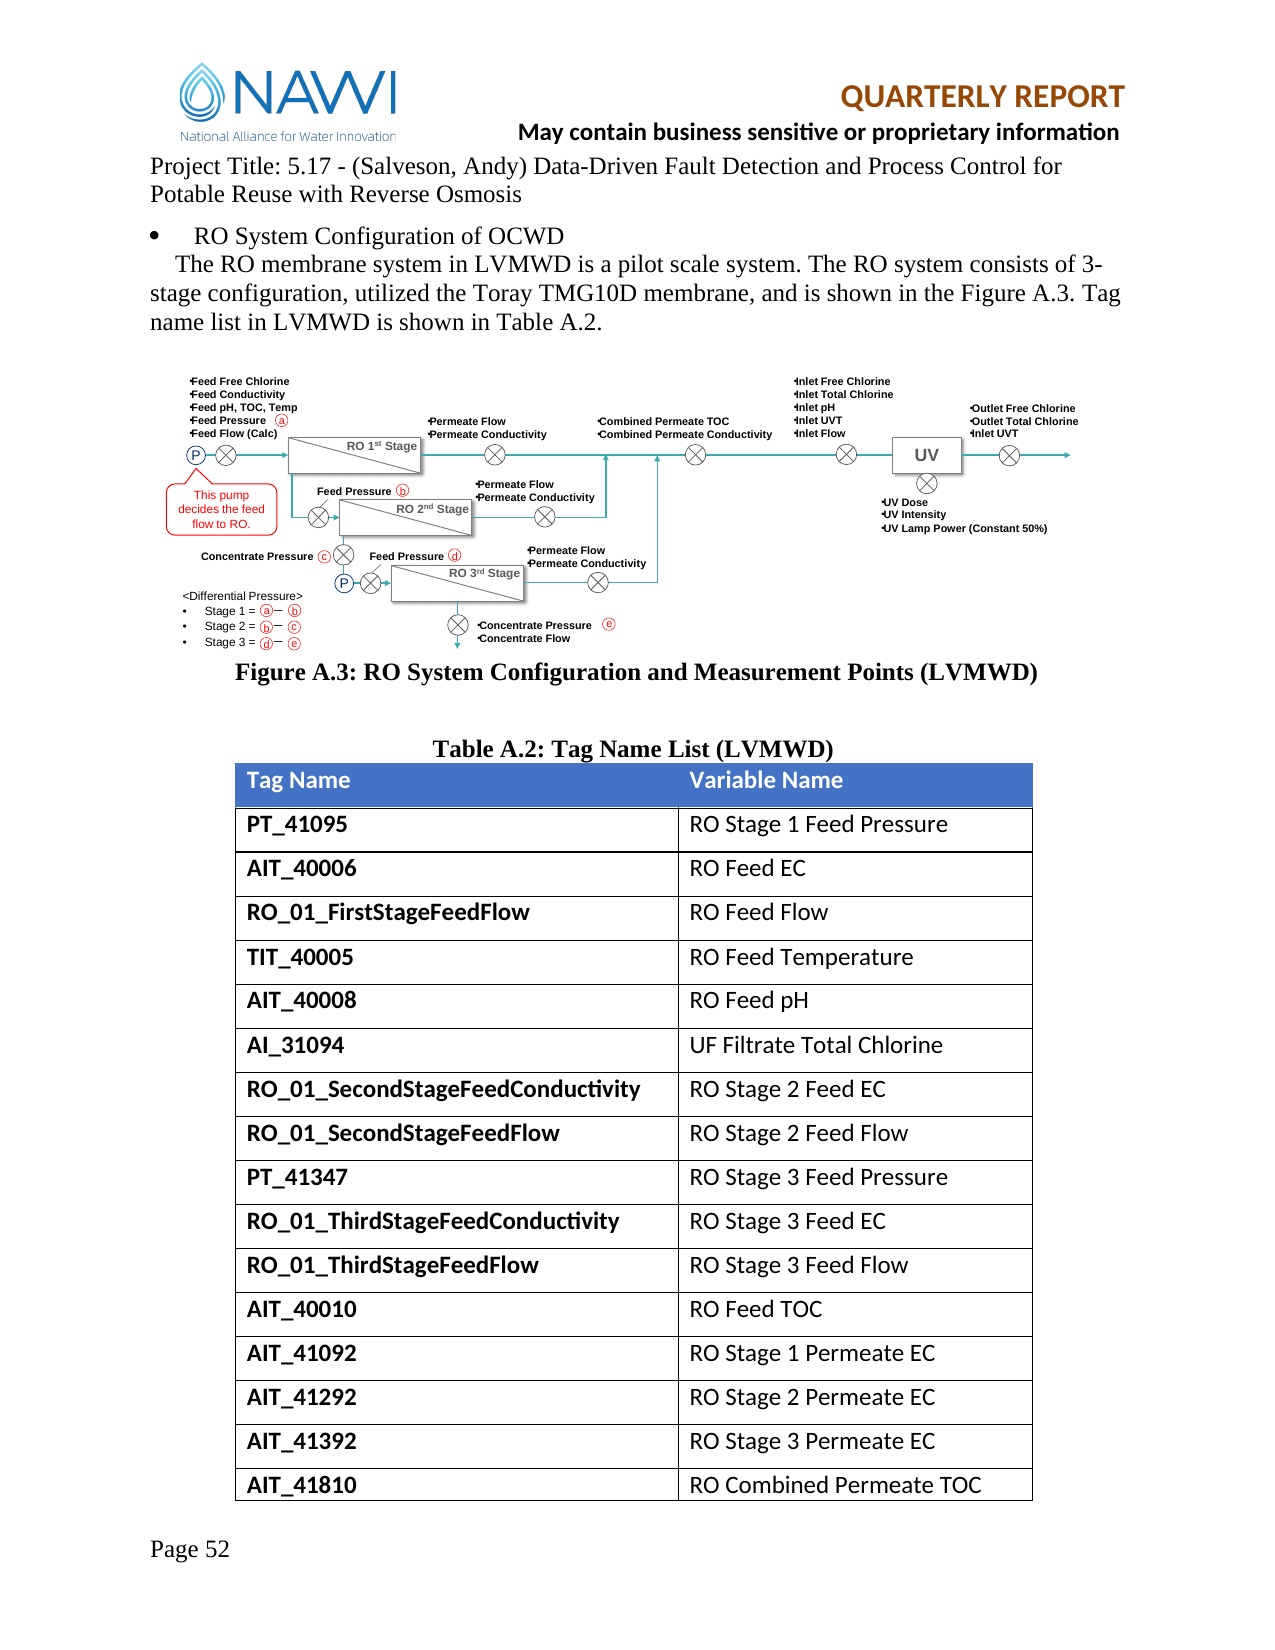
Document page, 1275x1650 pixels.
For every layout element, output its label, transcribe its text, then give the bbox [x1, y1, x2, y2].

list RO System Configuration of OCWD [150, 221, 1125, 249]
list The RO membrane system in LVMWD is a pilot scale system. The RO system consists of 3-stage configuration, utilized the Toray TMG10D membrane, and is shown in the Figure A.3. Tag name list in LVMWD is shown in Table A.2. [150, 249, 1125, 336]
